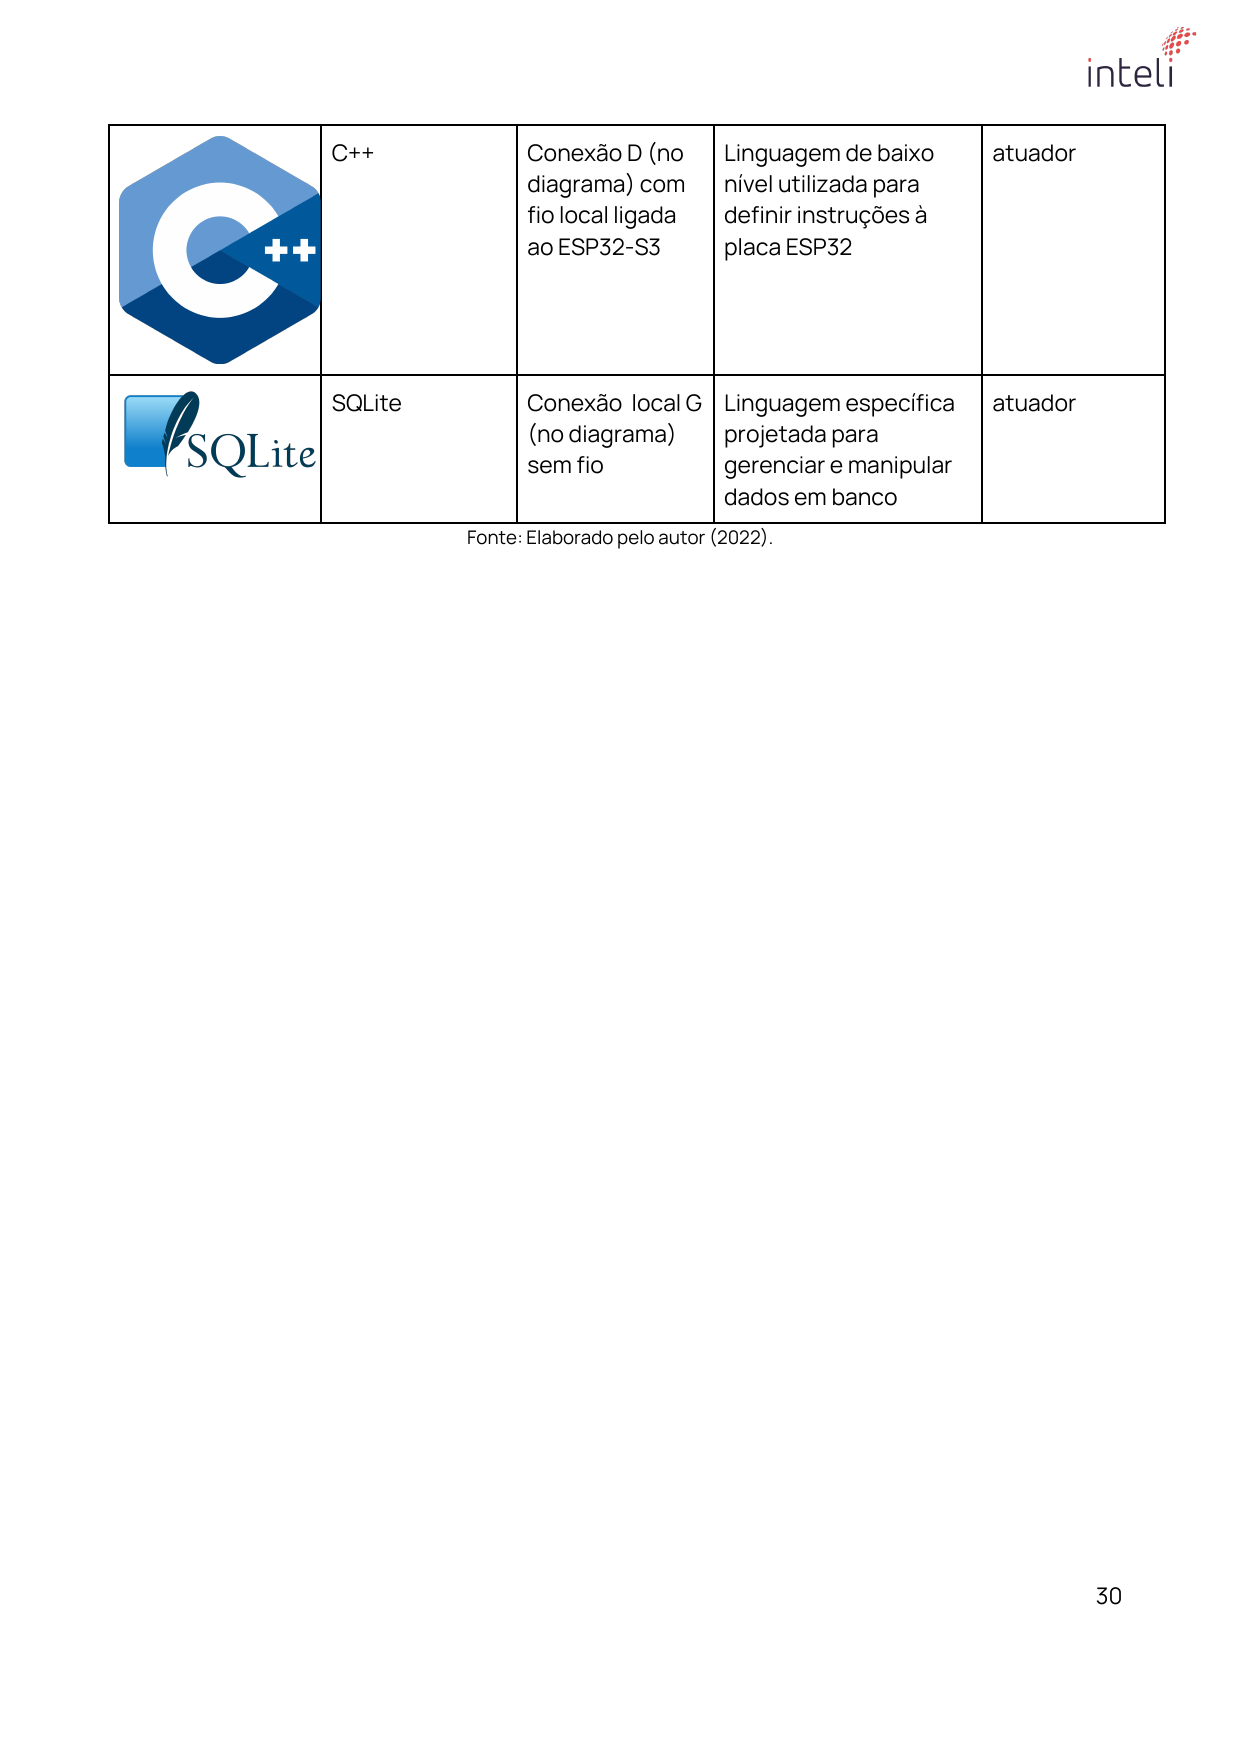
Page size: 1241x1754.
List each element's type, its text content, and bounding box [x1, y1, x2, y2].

table_cell Conexão local G (no diagrama) sem fio [518, 376, 713, 522]
table_cell [110, 376, 320, 522]
picture [1088, 27, 1197, 87]
picture [119, 136, 321, 364]
table_cell Conexão D (no diagrama) com fio local ligada ao ESP32-S3 [518, 126, 713, 374]
table_cell SQLite [322, 376, 516, 522]
table_cell [110, 126, 320, 374]
picture [119, 386, 321, 483]
table_cell Linguagem específica projetada para gerenciar e manipular dados em banco [715, 376, 981, 522]
table_cell atuador [983, 376, 1164, 522]
table_cell Linguagem de baixo nível utilizada para definir instruções à placa ESP32 [715, 126, 981, 374]
text Fonte: Elaborado pelo autor (2022). [118, 524, 1122, 550]
table_cell C++ [322, 126, 516, 374]
table_cell atuador [983, 126, 1164, 374]
